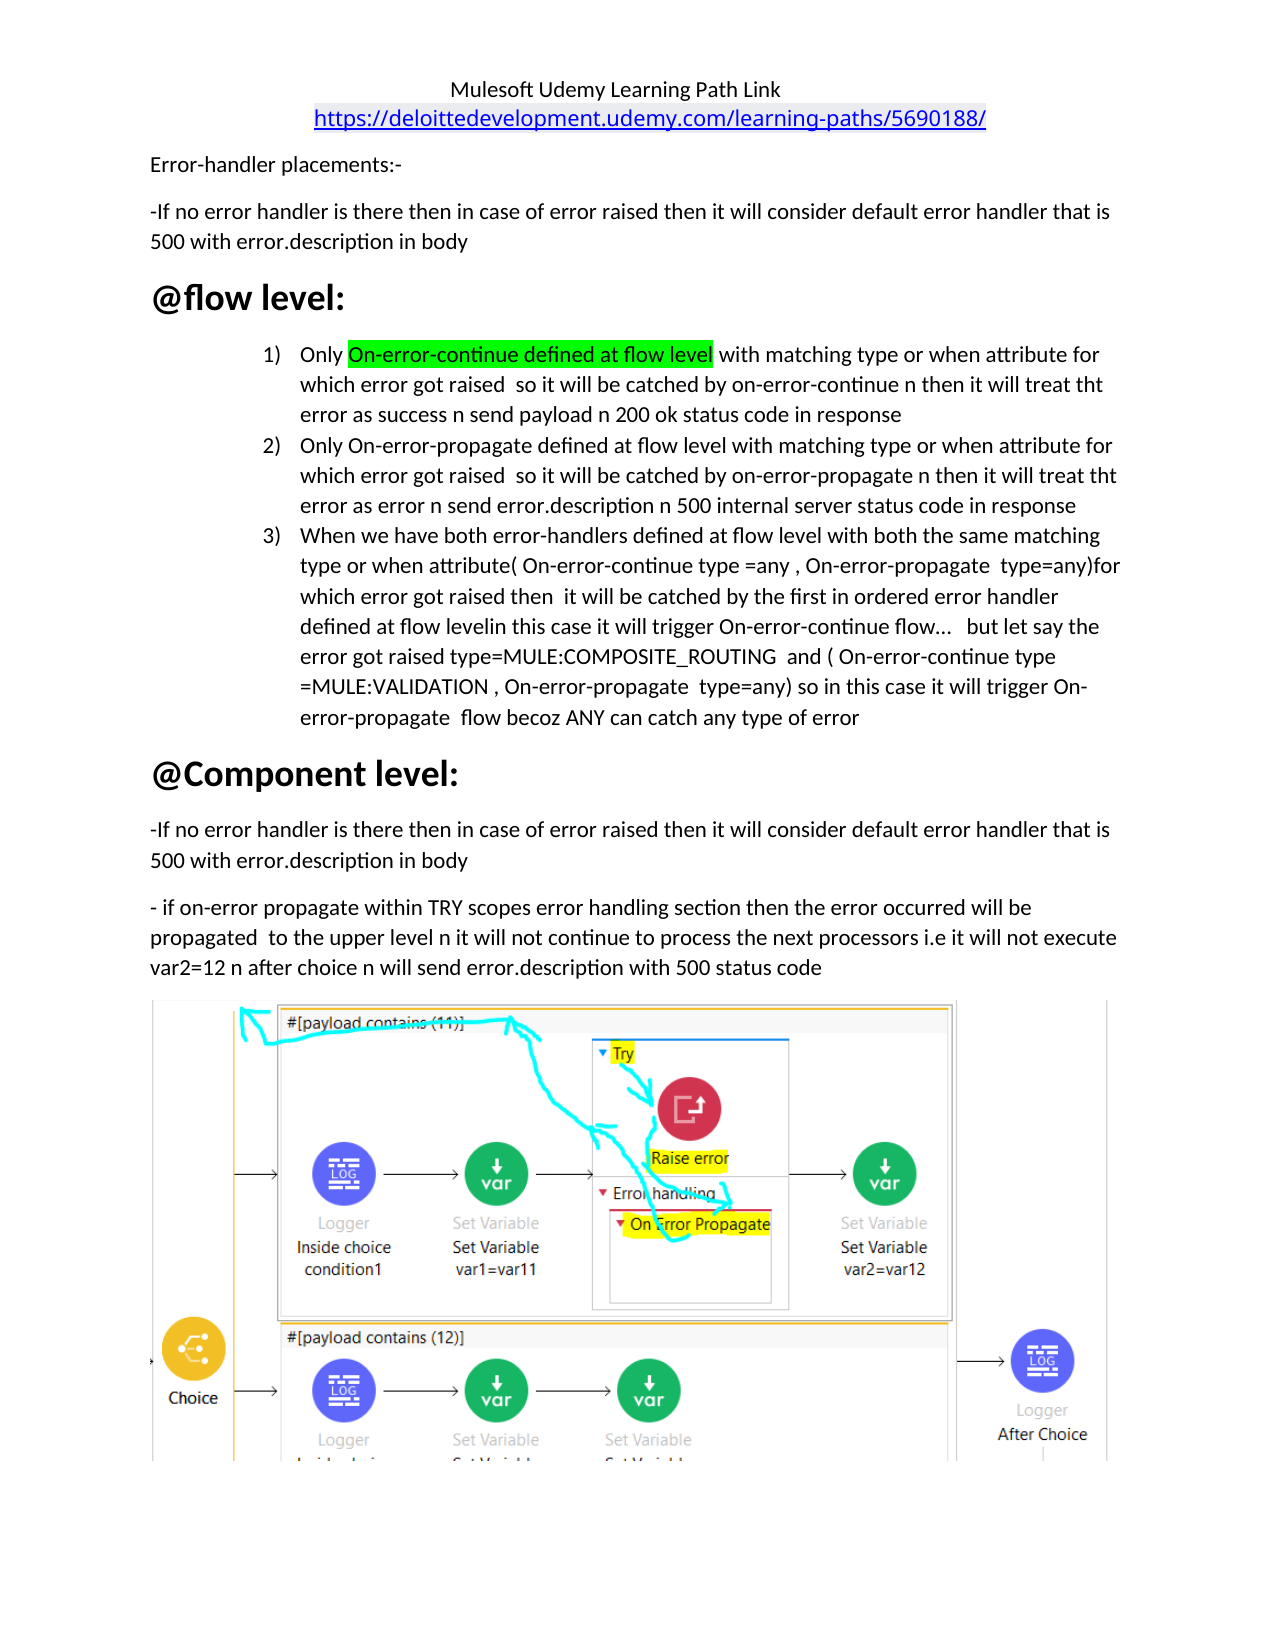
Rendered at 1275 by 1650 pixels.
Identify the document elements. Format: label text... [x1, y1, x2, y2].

text -If no error handler is there then in case of error raised then it will consider default error handler that is 500 with error.description in body [150, 197, 1125, 255]
text Error-handler placements:- [150, 150, 1125, 178]
picture [150, 1000, 1125, 1461]
list When we have both error-handlers defined at flow level with both the same matching type or when attribute( On-error-continue type =any , On-error-propagate type=any)for which error got raised then it will be catched by the first in ordered error handler defined at flow levelin this case it will trigger On-error-continue flow… but let say the error got raised type=MULE:COMPOSITE_ROUTING and ( On-error-continue type =MULE:VALIDATION , On-error-propagate type=any) so in this case it will trigger On-error-propagate flow becoz ANY can catch any type of error [262, 521, 1125, 731]
list Only On-error-propagate defined at flow level with matching type or when attribute for which error got raised so it will be catched by on-error-propagate n then it will treat tht error as error n send error.description n 500 internal server status code in response [262, 431, 1125, 519]
text @flow level: [150, 274, 1125, 320]
list Only On-error-continue defined at flow level with matching type or when attribute for which error got raised so it will be catched by on-error-continue n then it will treat tht error as success n send payload n 200 ok status code in response [262, 340, 1125, 428]
text -If no error handler is there then in case of error raised then it will consider default error handler that is 500 with error.description in body [150, 816, 1125, 874]
text - if on-error propagate within TRY scopes error handling section then the error occurred will be propagated to the upper level n it will not continue to process the next processors i.e it will not execute var2=12 n after choice n will send error.description with 500 status code [150, 893, 1125, 981]
text @Component level: [150, 749, 1125, 795]
